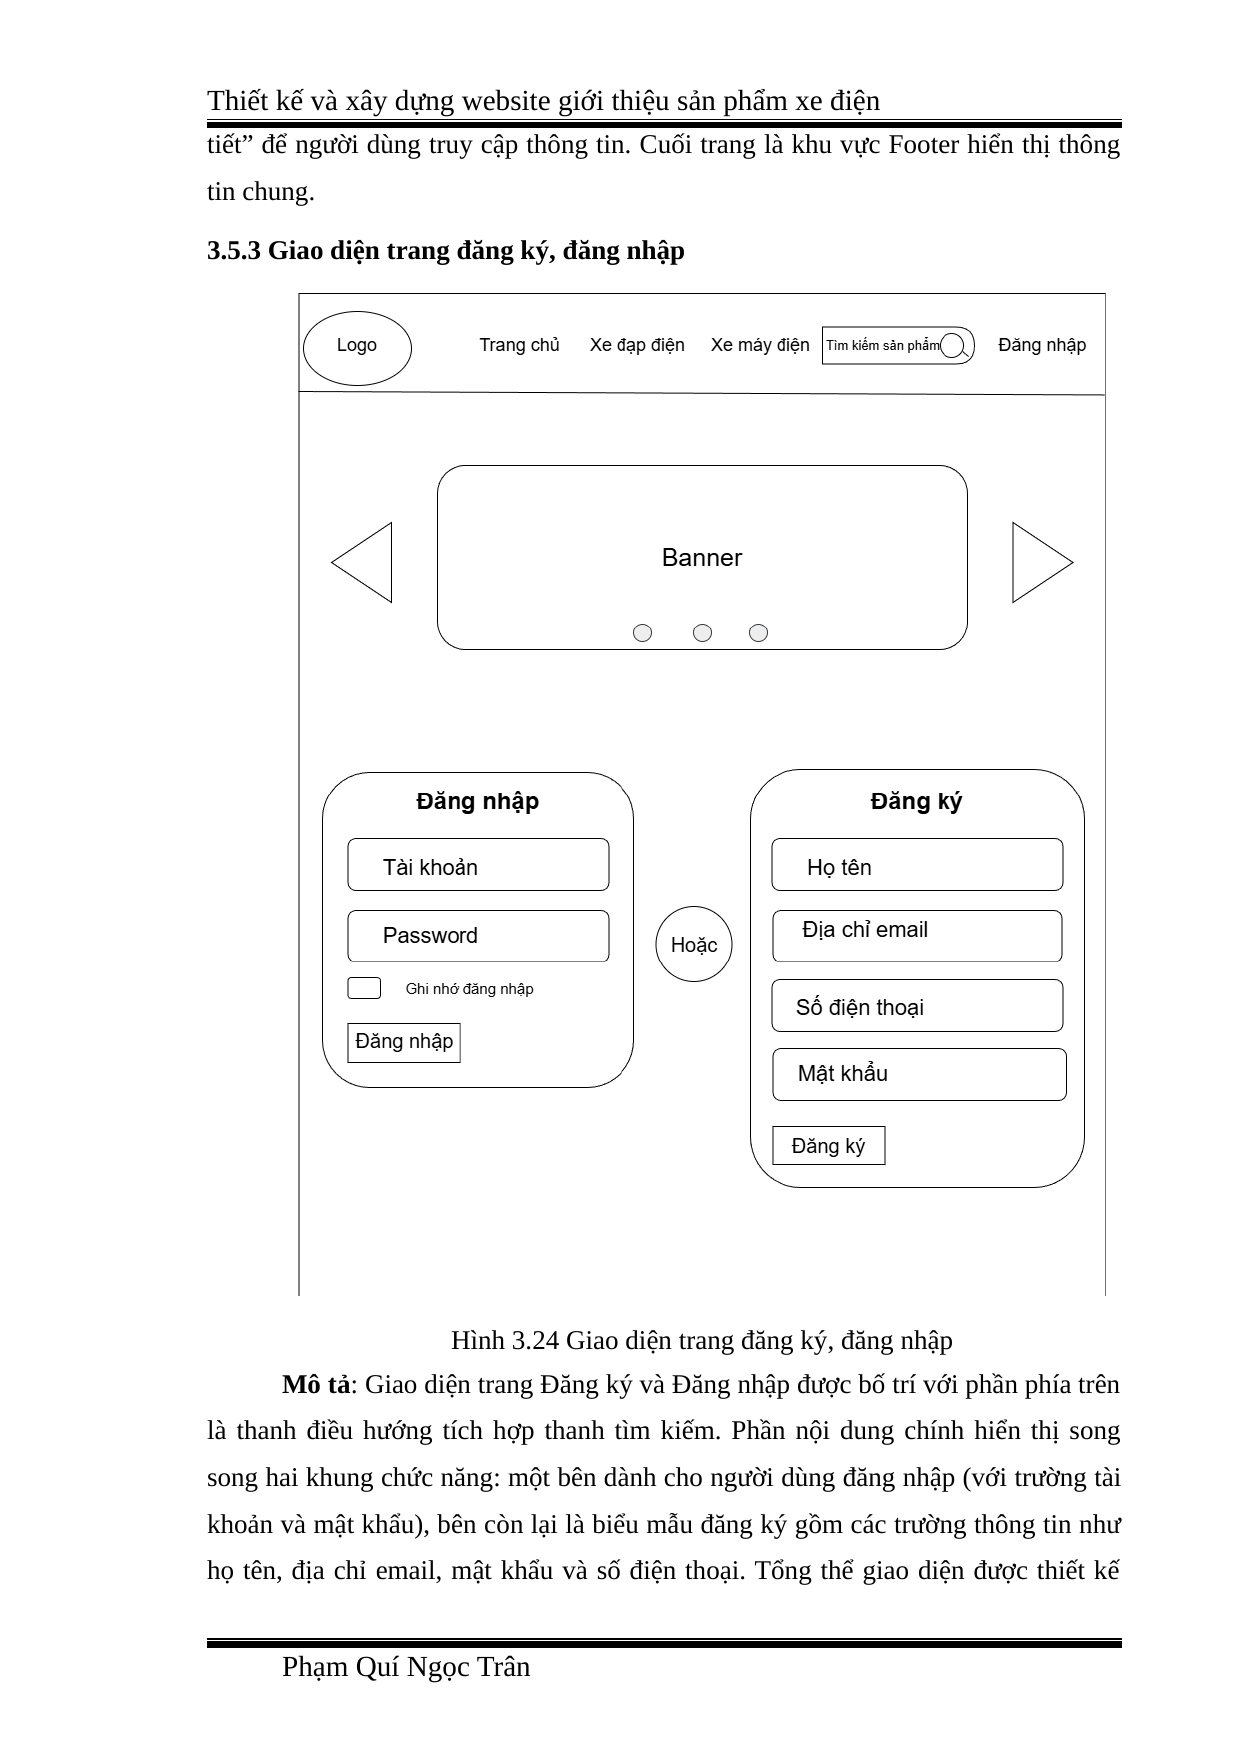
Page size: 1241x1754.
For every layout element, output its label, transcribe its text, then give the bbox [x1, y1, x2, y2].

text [207, 128, 1122, 206]
subtitle Giao diện trang đăng ký, đăng nhập [207, 234, 1122, 265]
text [207, 1368, 1122, 1586]
picture [298, 293, 1106, 1296]
